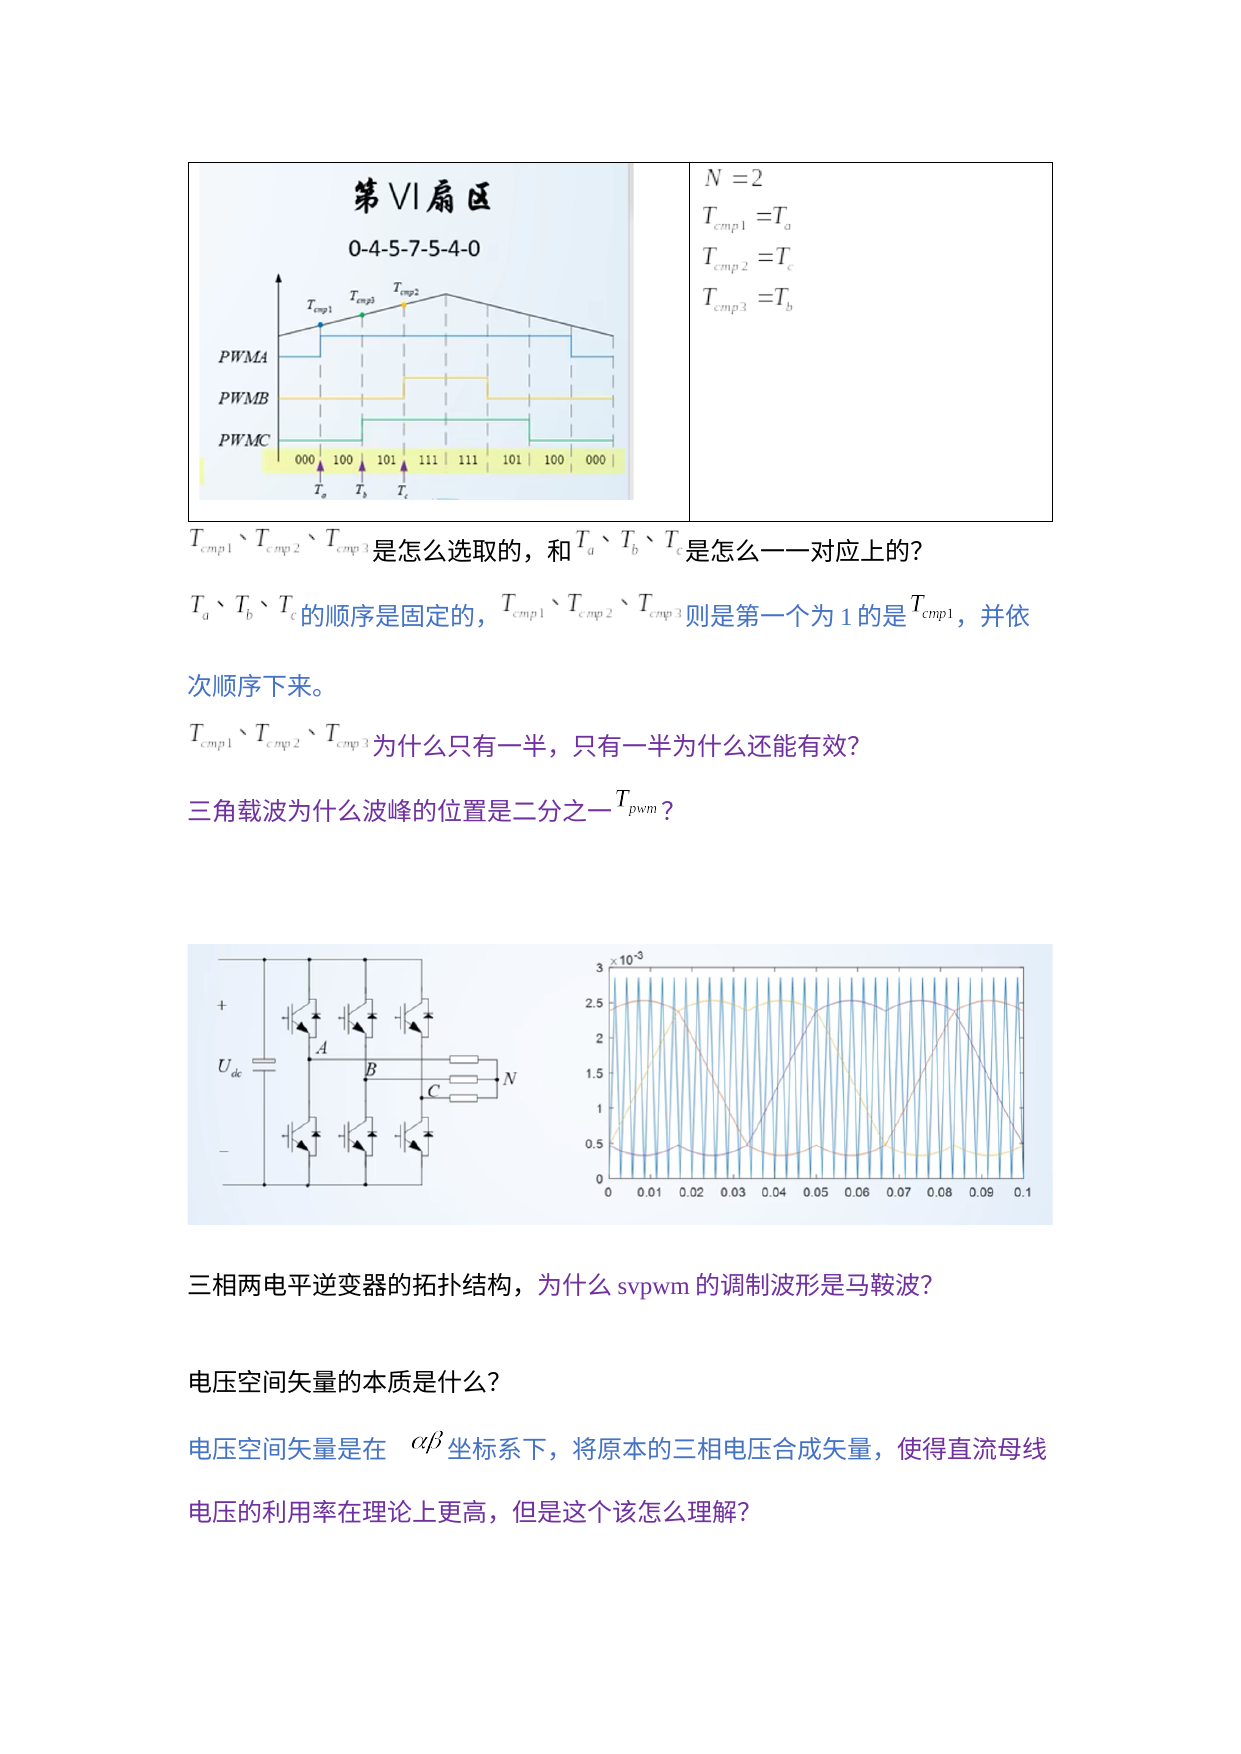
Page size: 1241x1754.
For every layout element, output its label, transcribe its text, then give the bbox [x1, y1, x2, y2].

text 电压空间矢量是在坐标系下，将原本的三相电压合成矢量，使得直流母线电压的利用率在理论上更高，但是这个该怎么理解？ [187, 1413, 1053, 1543]
table_cell [189, 163, 689, 521]
picture [187, 944, 1053, 1225]
text 三相两电平逆变器的拓扑结构，为什么svpwm的调制波形是马鞍波？ [187, 1251, 1053, 1316]
table_cell [690, 163, 1052, 521]
picture [199, 163, 634, 500]
text 是怎么选取的，和是怎么一一对应上的？ [187, 522, 1053, 587]
text 电压空间矢量的本质是什么？ [187, 1348, 1053, 1413]
text 三角载波为什么波峰的位置是二分之一？ [187, 782, 1053, 847]
text 为什么只有一半，只有一半为什么还能有效？ [187, 717, 1053, 782]
text 的顺序是固定的，则是第一个为1的是，并依次顺序下来。 [187, 587, 1053, 717]
